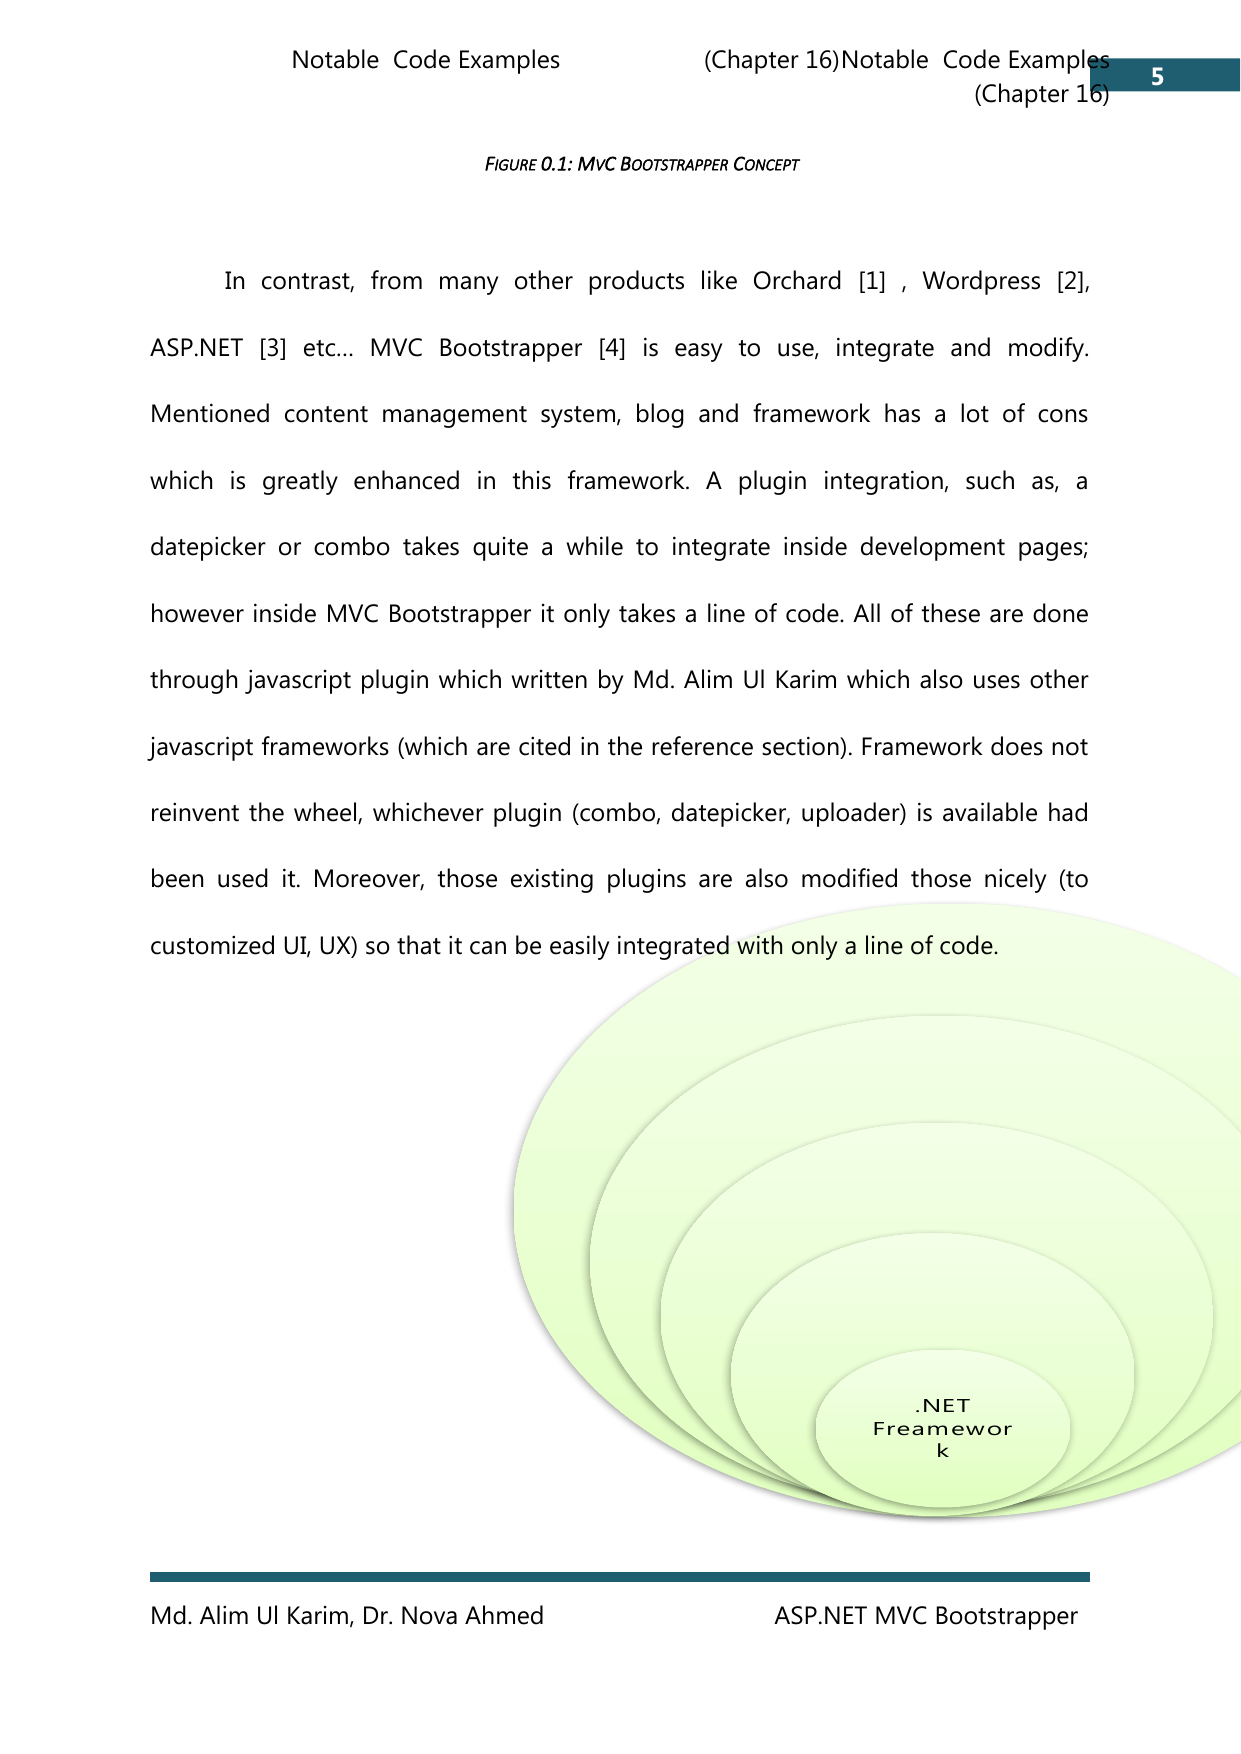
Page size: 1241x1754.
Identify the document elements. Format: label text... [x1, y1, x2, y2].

text In contrast, from many other products like Orchard , Wordpress, ASP.NET etc… MVC Bootstrapper is easy to use, integrate and modify. Mentioned content management system, blog and framework has a lot of cons which is greatly enhanced in this framework. A plugin integration, such as, a datepicker or combo takes quite a while to integrate inside development pages; however inside MVC Bootstrapper it only takes a line of code. All of these are done through javascript plugin which written by Md. Alim Ul Karim which also uses other javascript frameworks (which are cited in the reference section). Framework does not reinvent the wheel, whichever plugin (combo, datepicker, uploader) is available had been used it. Moreover, those existing plugins are also modified those nicely (to customized UI, UX) so that it can be easily integrated with only a line of code. [150, 263, 1090, 961]
title Figure 0.1: MvC Bootstrapper Concept [150, 150, 1090, 175]
